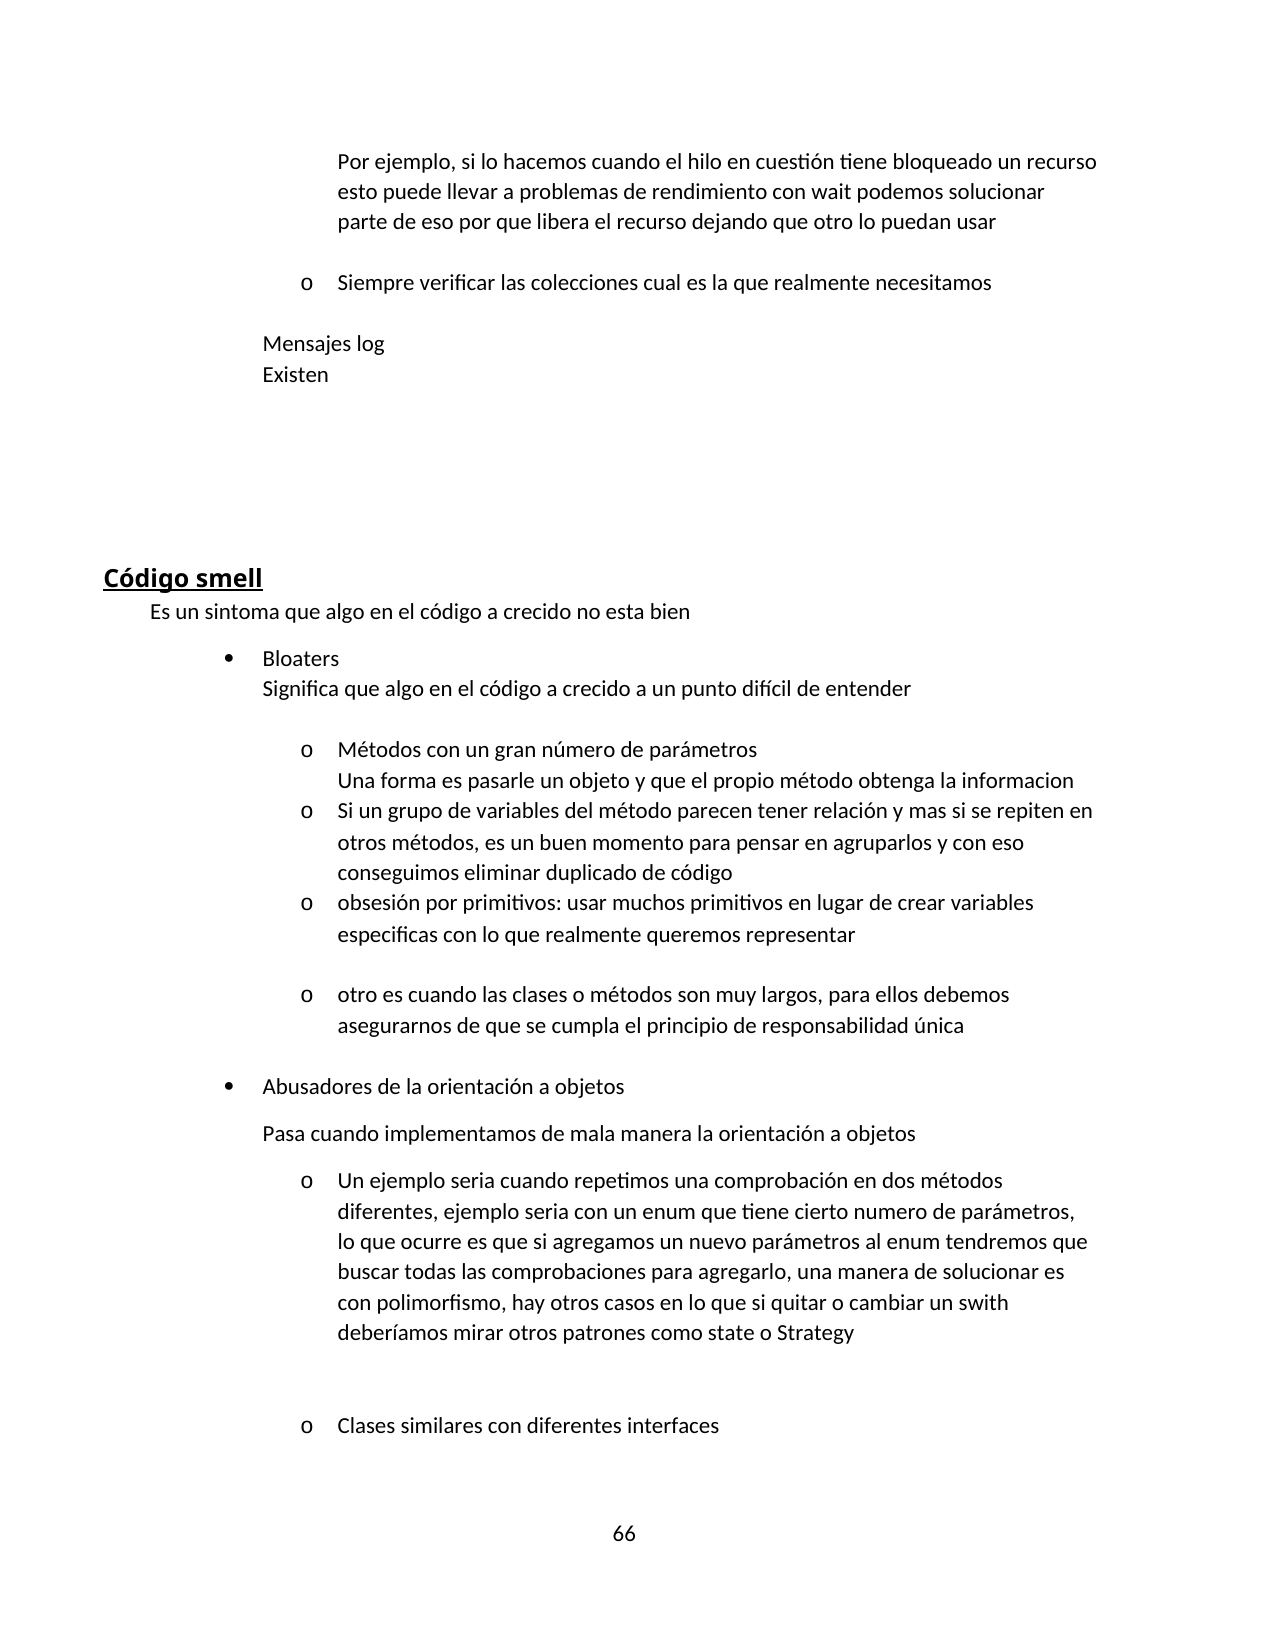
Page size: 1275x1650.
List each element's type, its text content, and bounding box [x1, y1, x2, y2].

list Mensajes log [262, 329, 1098, 357]
list Bloaters [225, 644, 1098, 672]
list Un ejemplo seria cuando repetimos una comprobación en dos métodos diferentes, ejemplo seria con un enum que tiene cierto numero de parámetros, lo que ocurre es que si agregamos un nuevo parámetros al enum tendremos que buscar todas las comprobaciones para agregarlo, una manera de solucionar es con polimorfismo, hay otros casos en lo que si quitar o cambiar un swith deberíamos mirar otros patrones como state o Strategy [300, 1166, 1098, 1346]
list Siempre verificar las colecciones cual es la que realmente necesitamos [300, 268, 1098, 297]
list Una forma es pasarle un objeto y que el propio método obtenga la informacion [337, 766, 1098, 794]
list Por ejemplo, si lo hacemos cuando el hilo en cuestión tiene bloqueado un recurso esto puede llevar a problemas de rendimiento con wait podemos solucionar parte de eso por que libera el recurso dejando que otro lo puedan usar [337, 147, 1098, 235]
list otro es cuando las clases o métodos son muy largos, para ellos debemos asegurarnos de que se cumpla el principio de responsabilidad única [300, 980, 1098, 1039]
list Métodos con un gran número de parámetros [300, 735, 1098, 764]
text Es un sintoma que algo en el código a crecido no esta bien [150, 597, 1098, 626]
subtitle Código smell [103, 561, 1098, 595]
list obsesión por primitivos: usar muchos primitivos en lugar de crear variables especificas con lo que realmente queremos representar [300, 888, 1098, 948]
list Clases similares con diferentes interfaces [300, 1412, 1098, 1441]
list Abusadores de la orientación a objetos [225, 1072, 1098, 1100]
text Pasa cuando implementamos de mala manera la orientación a objetos [262, 1119, 1098, 1147]
list Si un grupo de variables del método parecen tener relación y mas si se repiten en otros métodos, es un buen momento para pensar en agruparlos y con eso conseguimos eliminar duplicado de código [300, 797, 1098, 886]
list Significa que algo en el código a crecido a un punto difícil de entender [262, 674, 1098, 703]
list Existen [262, 360, 1098, 388]
